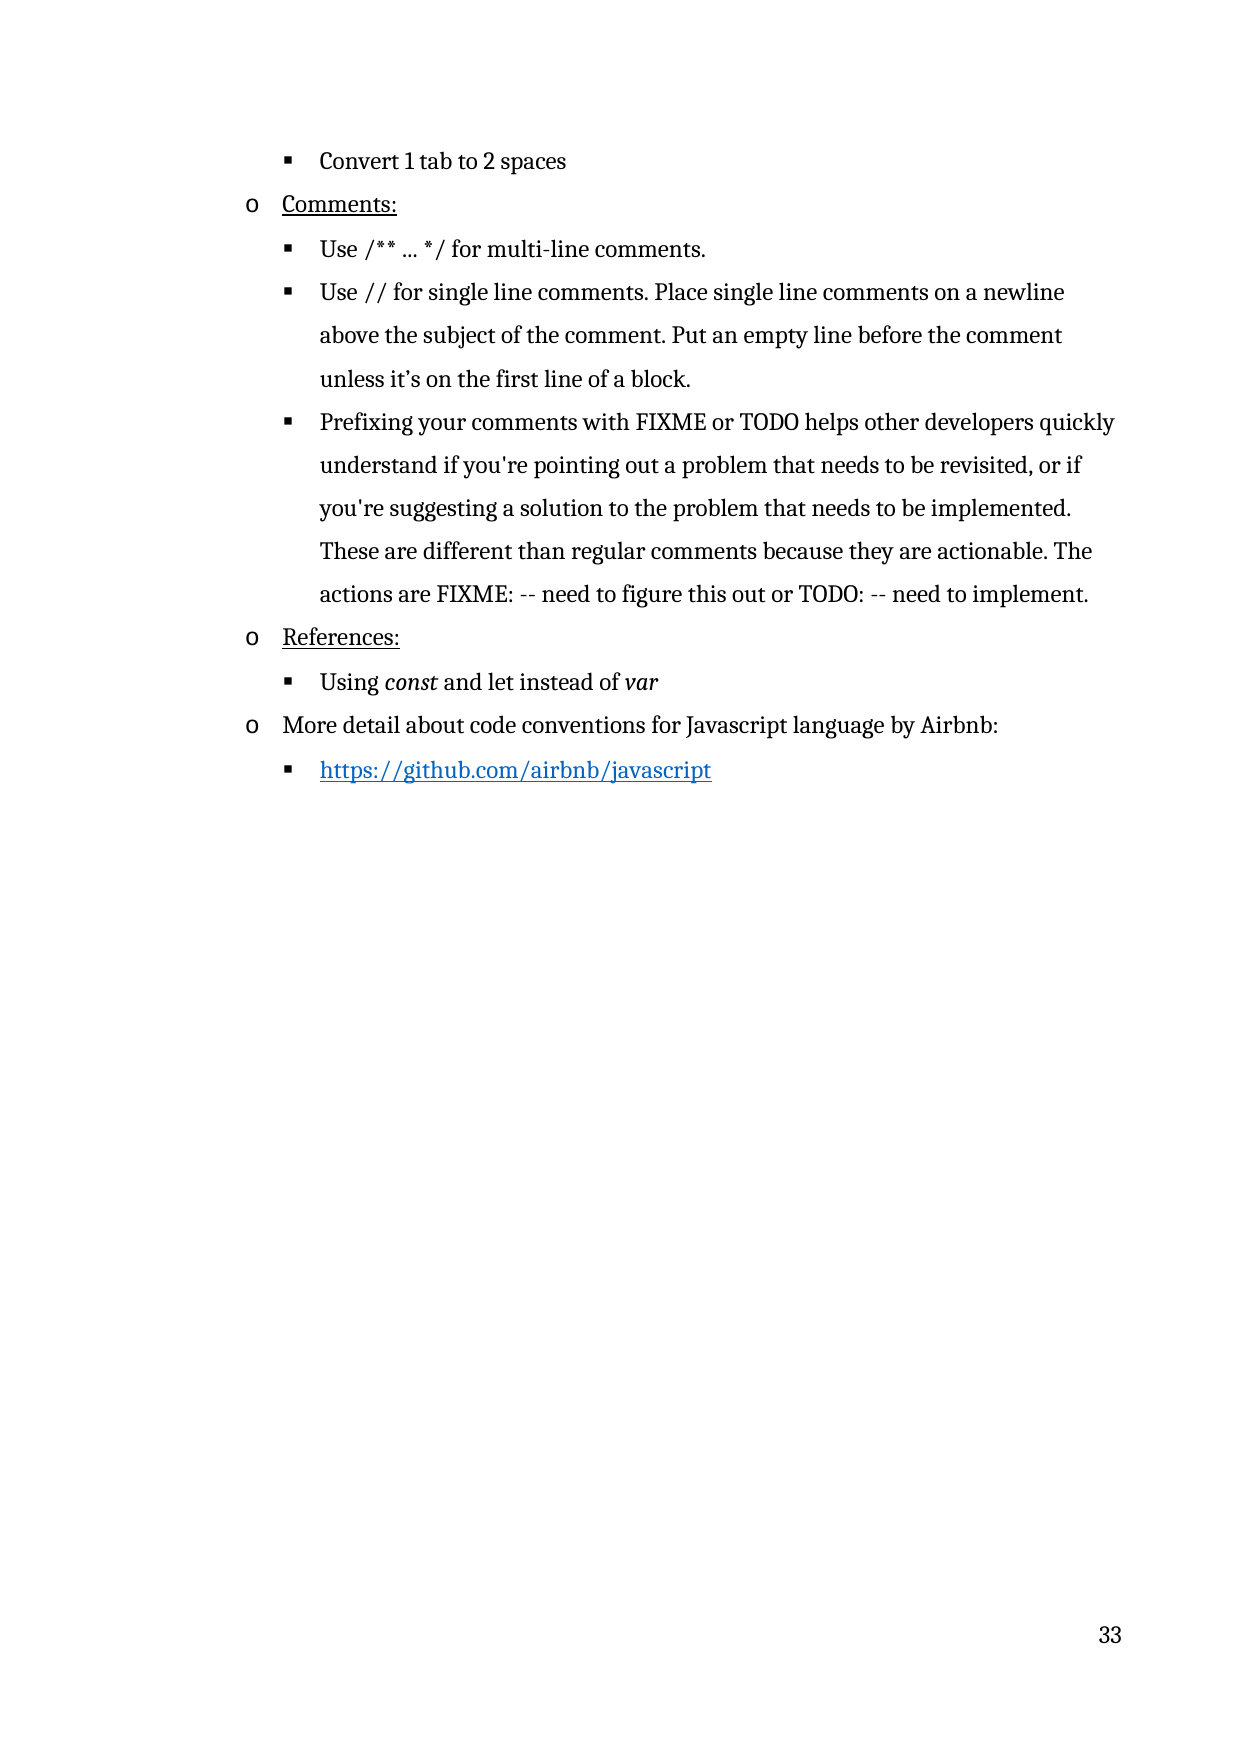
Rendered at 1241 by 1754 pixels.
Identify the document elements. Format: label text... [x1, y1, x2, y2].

list Use // for single line comments. Place single line comments on a newline above the subject of the comment. Put an empty line before the comment unless it’s on the first line of a block. [282, 278, 1122, 393]
list https://github.com/airbnb/javascript [282, 756, 1122, 785]
list More detail about code conventions for Javascript language by Airbnb: [244, 711, 1122, 741]
list Prefixing your comments with FIXME or TODO helps other developers quickly understand if you're pointing out a problem that needs to be revisited, or if you're suggesting a solution to the problem that needs to be implemented. These are different than regular comments because they are actionable. The actions are FIXME: -- need to figure this out or TODO: -- need to implement. [282, 408, 1122, 609]
list References: [244, 623, 1122, 653]
list Using const and let instead of var [282, 668, 1122, 697]
list Convert 1 tab to 2 spaces [282, 147, 1122, 176]
list Use /** ... */ for multi-line comments. [282, 235, 1122, 264]
list Comments: [244, 190, 1122, 220]
